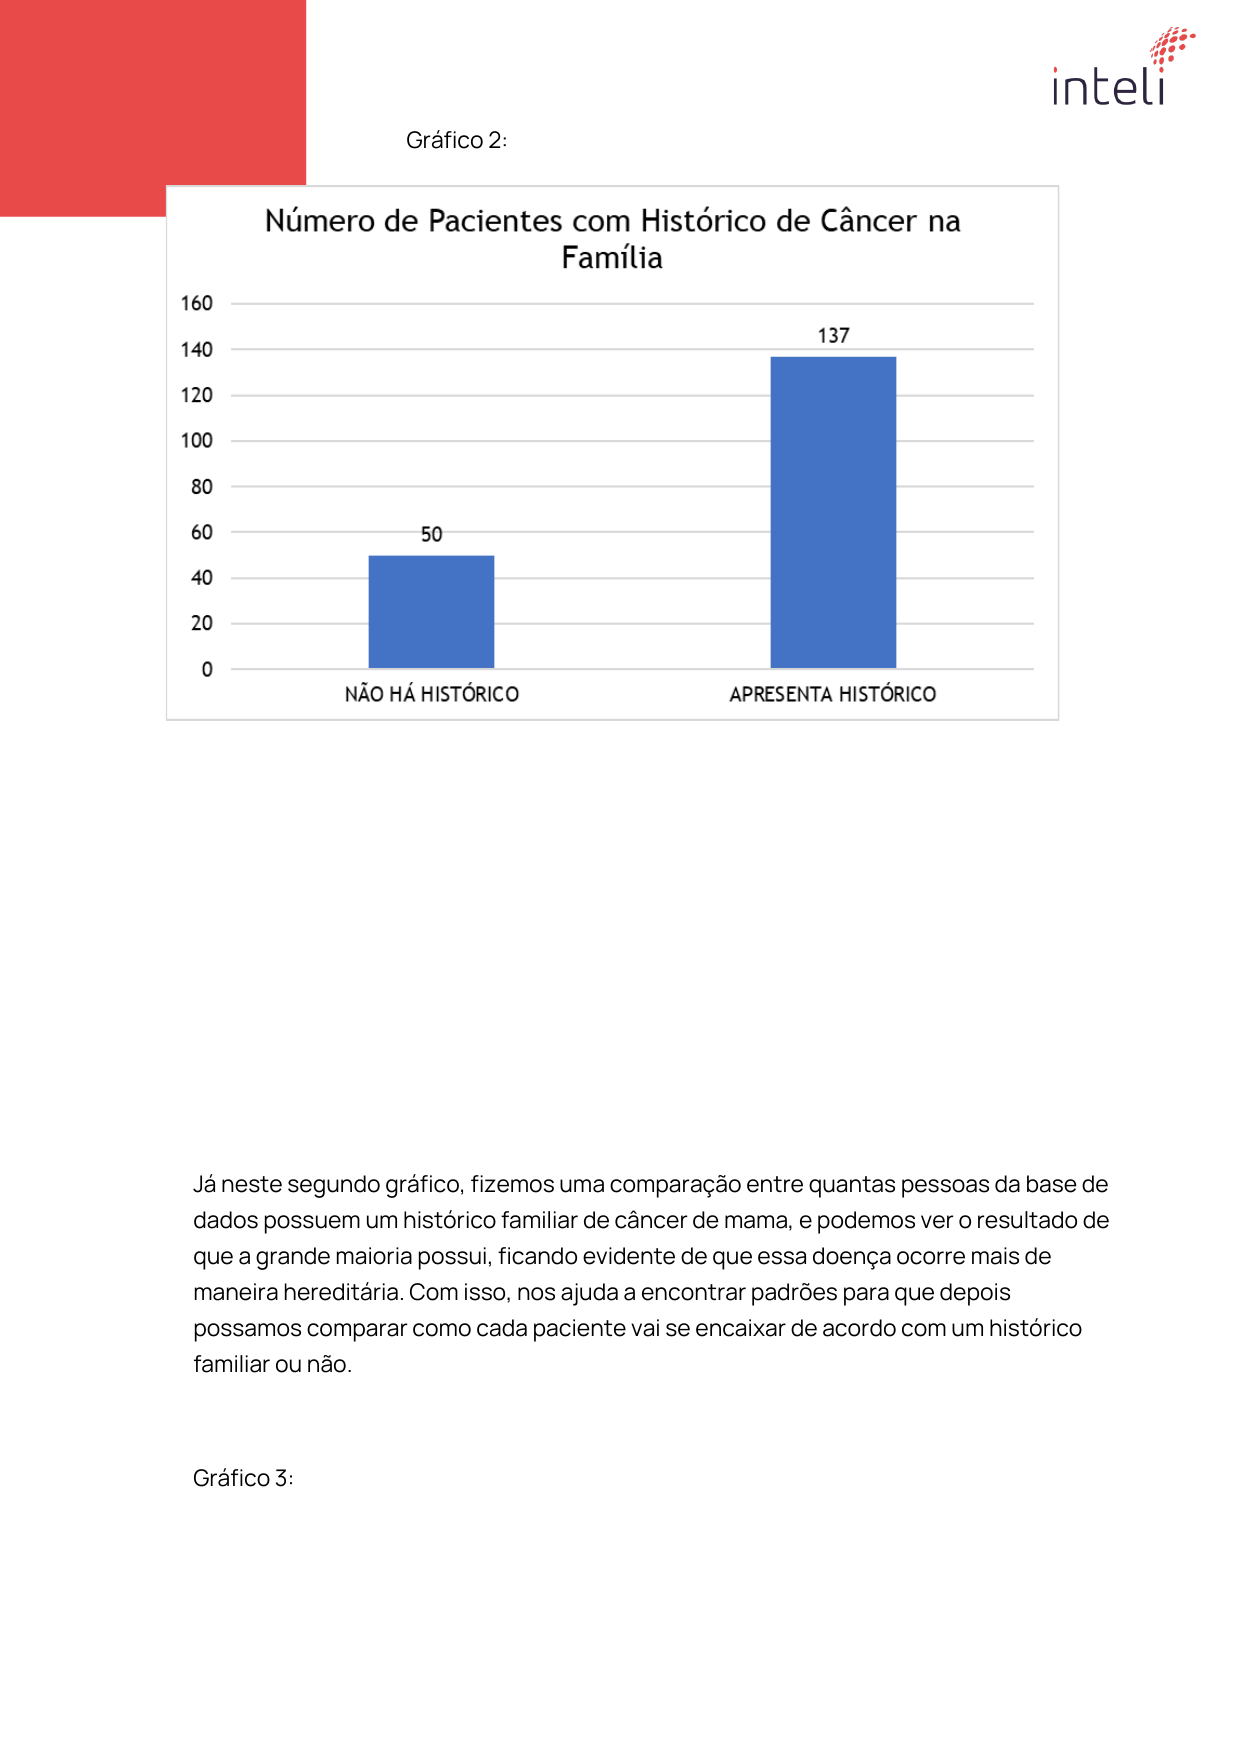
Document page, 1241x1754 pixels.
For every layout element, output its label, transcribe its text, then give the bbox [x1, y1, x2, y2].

text Já neste segundo gráfico, fizemos uma comparação entre quantas pessoas da base de dados possuem um histórico familiar de câncer de mama, e podemos ver o resultado de que a grande maioria possui, ficando evidente de que essa doença ocorre mais de maneira hereditária. Com isso, nos ajuda a encontrar padrões para que depois possamos comparar como cada paciente vai se encaixar de acordo com um histórico familiar ou não. [193, 1168, 1122, 1379]
picture [0, 0, 1060, 721]
picture [1053, 27, 1196, 105]
text Gráfico 3: [193, 1462, 1122, 1493]
text Gráfico 2: [193, 124, 1122, 155]
